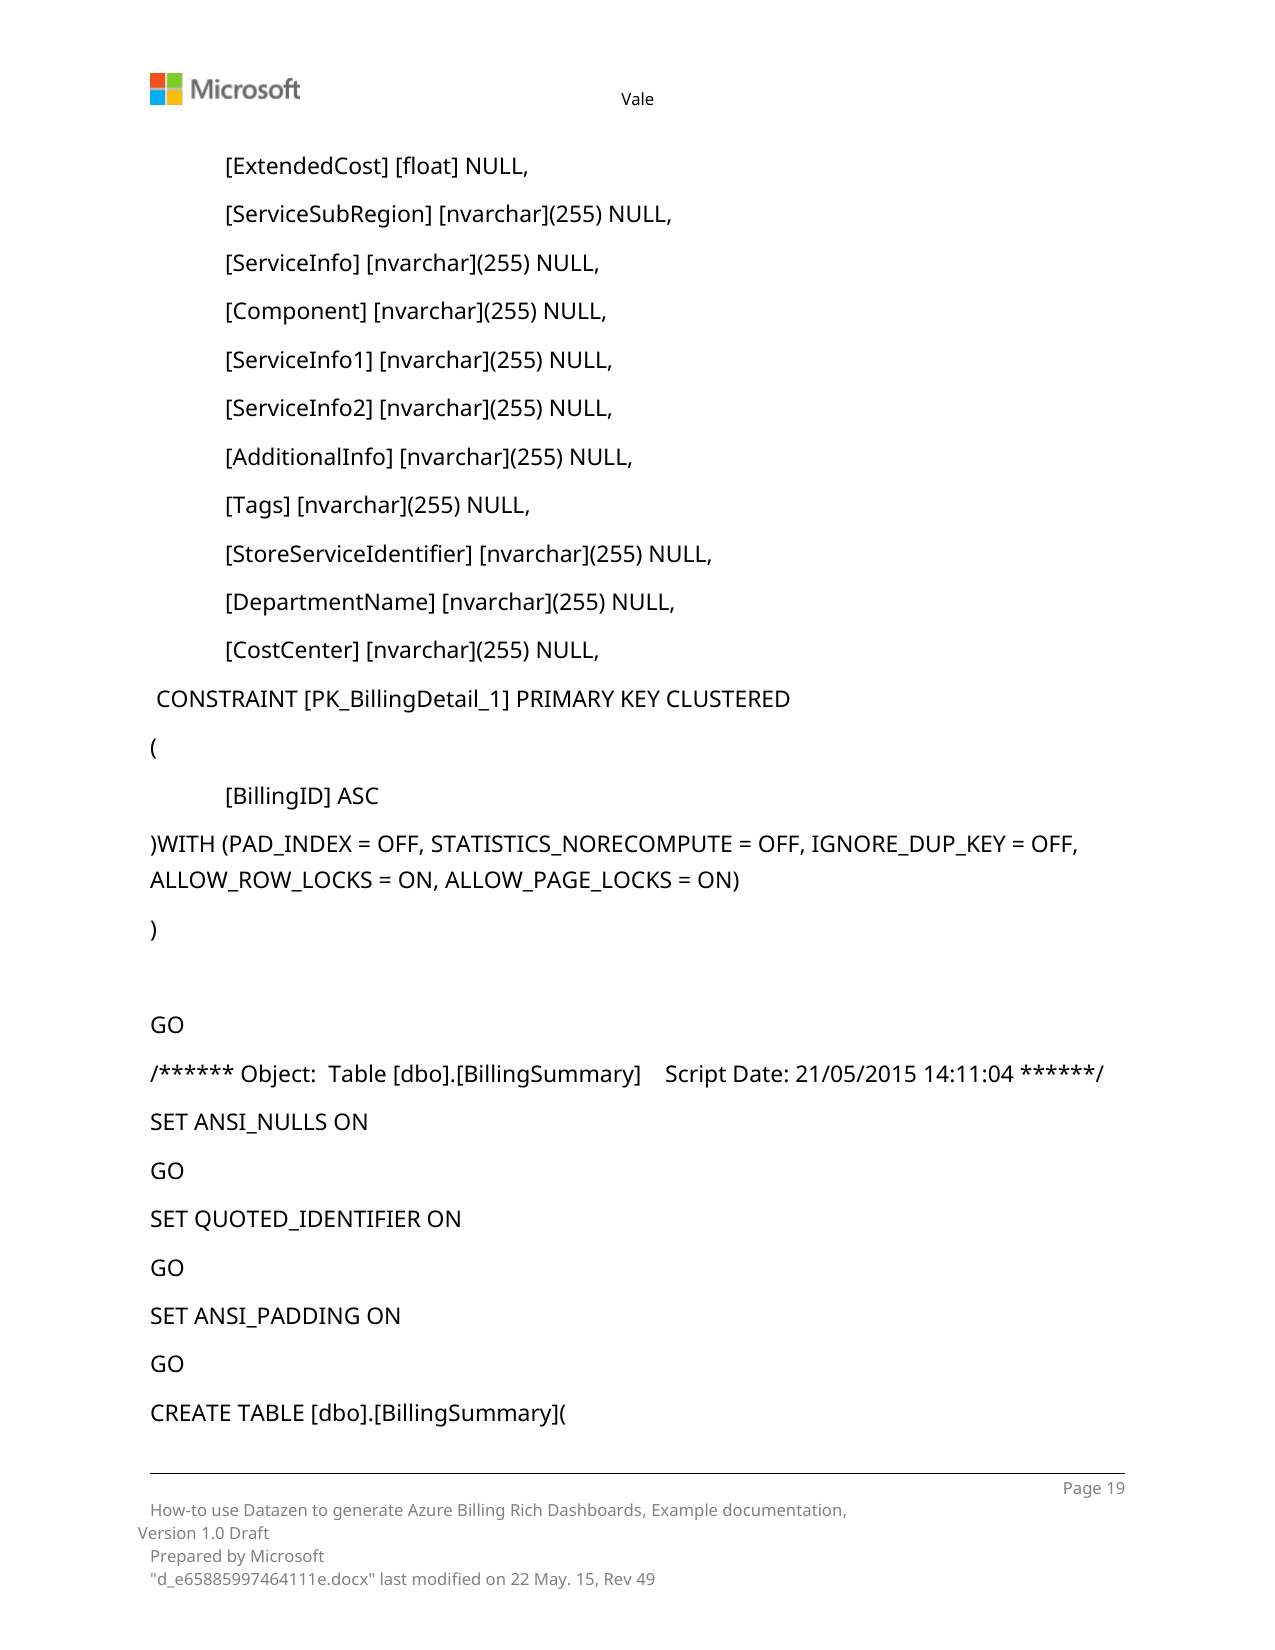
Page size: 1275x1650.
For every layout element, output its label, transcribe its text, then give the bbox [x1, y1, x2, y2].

text [StoreServiceIdentifier] [nvarchar](255) NULL, [150, 537, 1125, 569]
text [ServiceSubRegion] [nvarchar](255) NULL, [150, 198, 1125, 230]
text [BillingID] ASC [150, 780, 1125, 811]
text GO [150, 1155, 1125, 1186]
text [ServiceInfo2] [nvarchar](255) NULL, [150, 392, 1125, 423]
text )WITH (PAD_INDEX = OFF, STATISTICS_NORECOMPUTE = OFF, IGNORE_DUP_KEY = OFF, ALLOW_ROW_LOCKS = ON, ALLOW_PAGE_LOCKS = ON) [150, 828, 1125, 895]
text ( [150, 731, 1125, 762]
text [ExtendedCost] [float] NULL, [150, 150, 1125, 181]
text SET ANSI_NULLS ON [150, 1106, 1125, 1137]
text CREATE TABLE [dbo].[BillingSummary]( [150, 1397, 1125, 1428]
text [Component] [nvarchar](255) NULL, [150, 295, 1125, 327]
text SET ANSI_PADDING ON [150, 1300, 1125, 1331]
text /****** Object: Table [dbo].[BillingSummary] Script Date: 21/05/2015 14:11:04 ******/ [150, 1058, 1125, 1089]
text [ServiceInfo1] [nvarchar](255) NULL, [150, 344, 1125, 375]
text [Tags] [nvarchar](255) NULL, [150, 489, 1125, 520]
text [AdditionalInfo] [nvarchar](255) NULL, [150, 441, 1125, 472]
text GO [150, 1348, 1125, 1380]
text SET QUOTED_IDENTIFIER ON [150, 1203, 1125, 1234]
text GO [150, 1009, 1125, 1041]
text [DepartmentName] [nvarchar](255) NULL, [150, 586, 1125, 617]
text [CostCenter] [nvarchar](255) NULL, [150, 634, 1125, 666]
text ) [150, 912, 1125, 944]
text [ServiceInfo] [nvarchar](255) NULL, [150, 247, 1125, 278]
picture [150, 73, 300, 106]
text GO [150, 1252, 1125, 1283]
text CONSTRAINT [PK_BillingDetail_1] PRIMARY KEY CLUSTERED [150, 683, 1125, 714]
